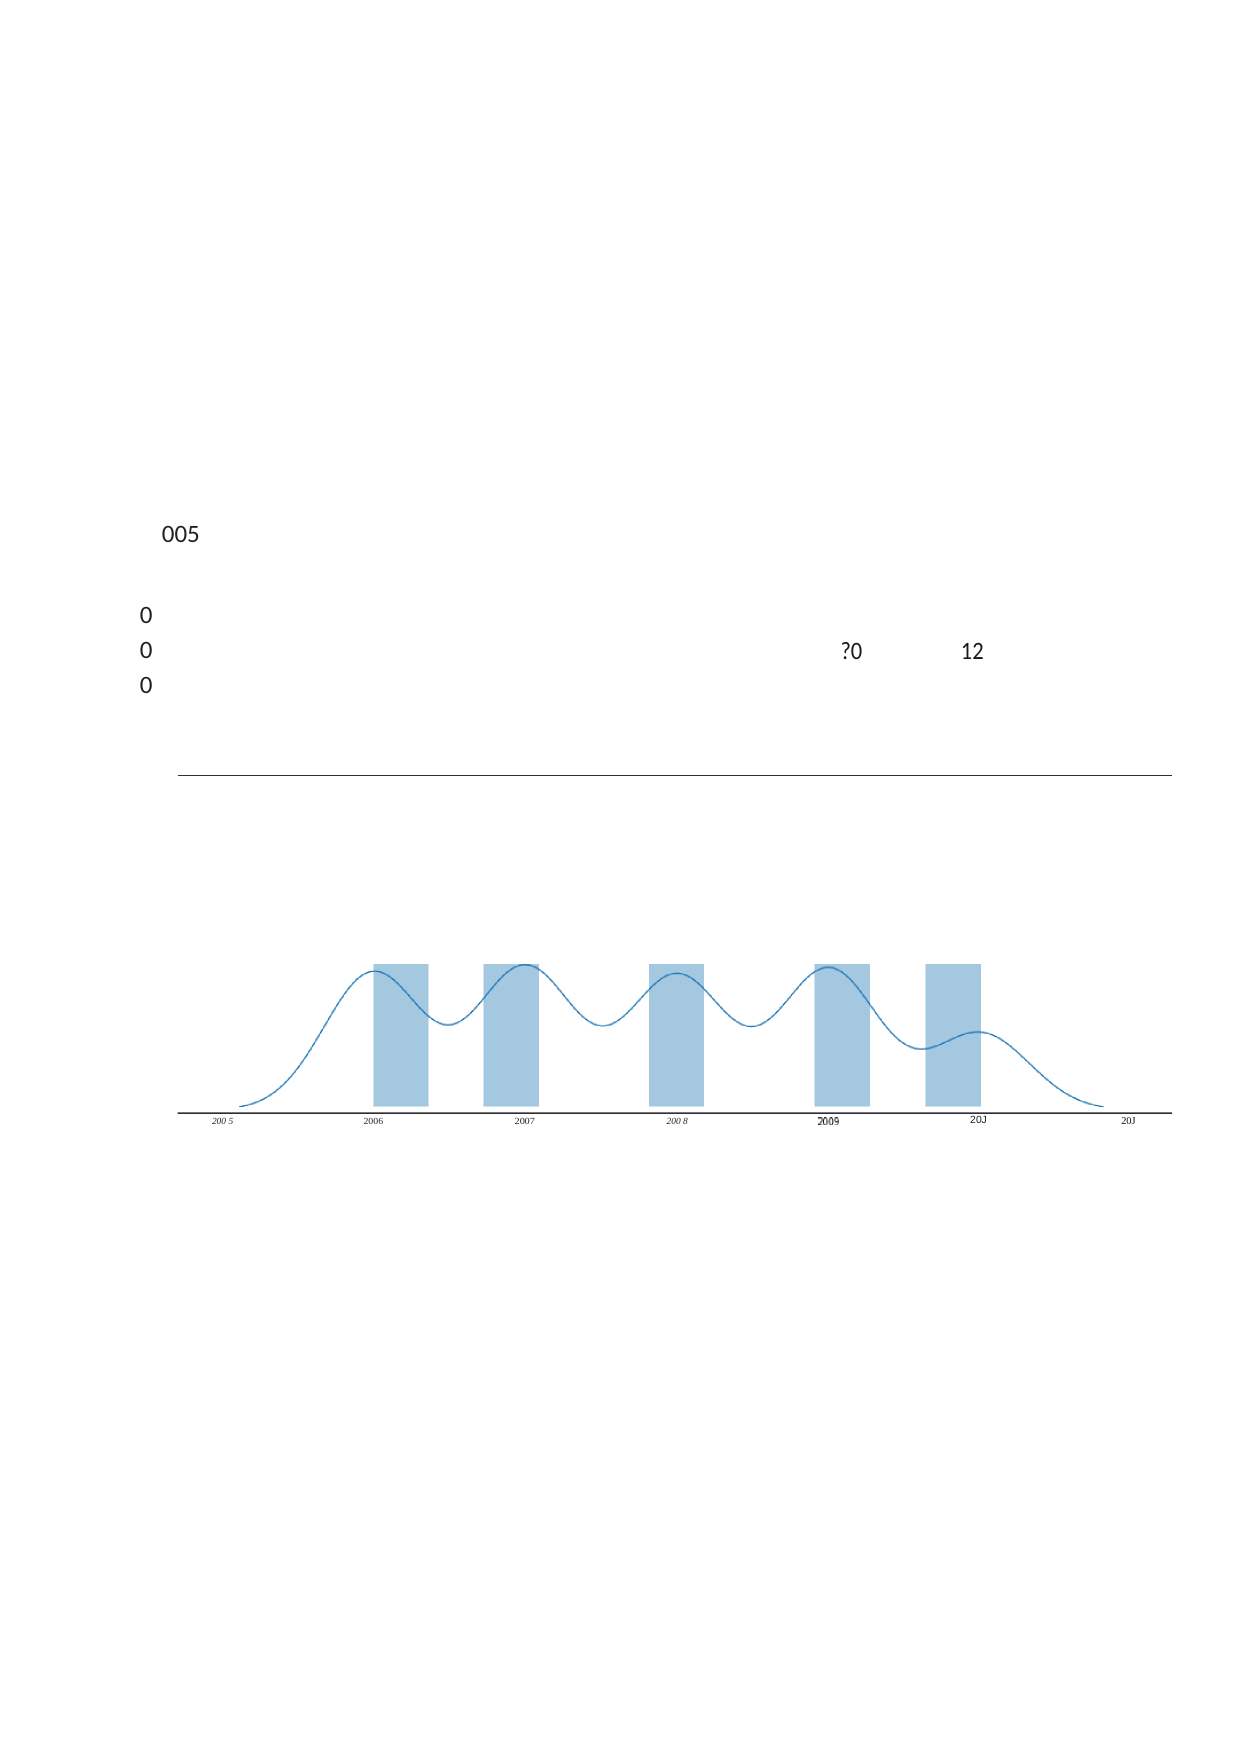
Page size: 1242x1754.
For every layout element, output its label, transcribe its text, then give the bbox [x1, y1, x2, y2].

text ?0 12 14 [840, 635, 1020, 666]
picture [239, 964, 1104, 1107]
text 000 [139, 599, 164, 700]
picture [818, 1117, 839, 1125]
text 005 [162, 518, 1020, 548]
